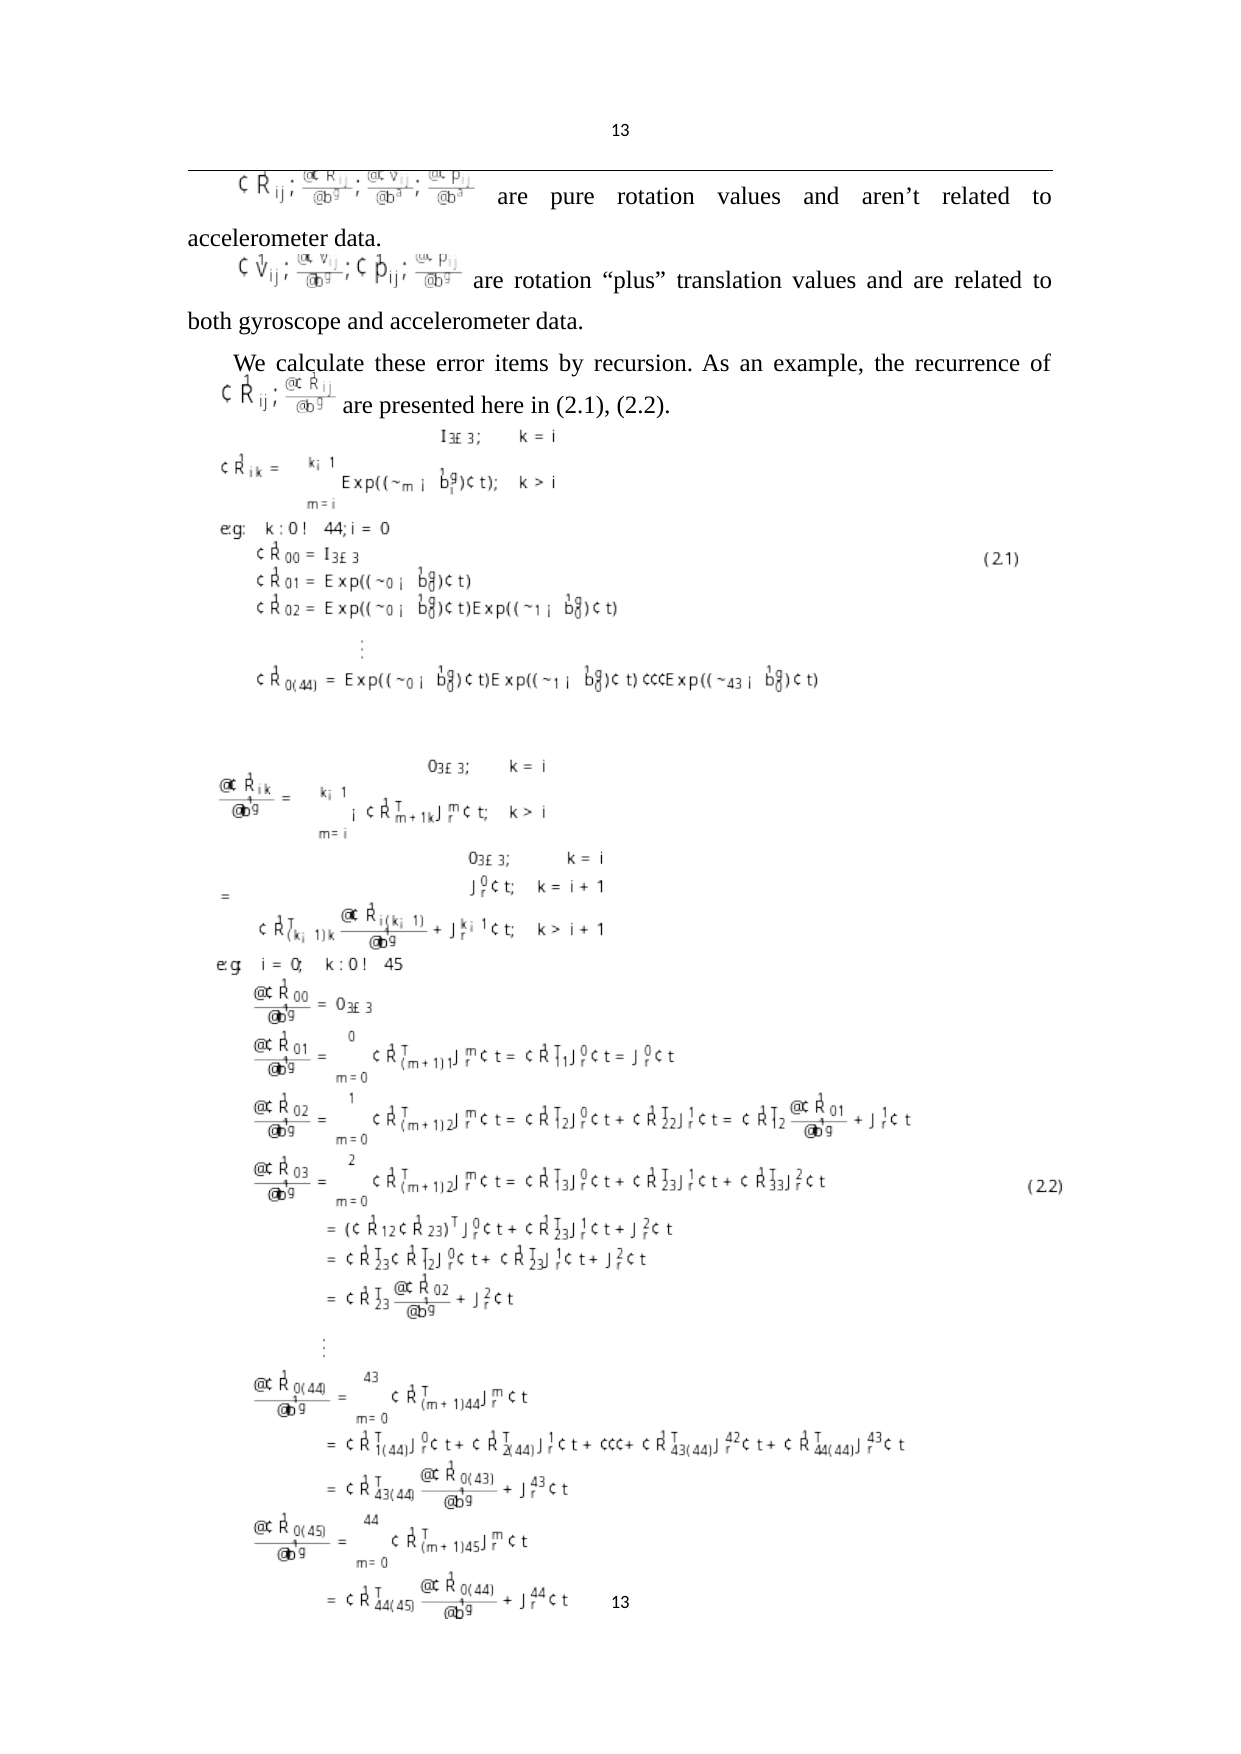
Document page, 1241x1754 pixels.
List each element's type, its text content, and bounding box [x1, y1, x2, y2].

text are pure rotation values and aren’t related to accelerometer data. [187, 171, 1053, 255]
text are rotation “plus” translation values and are related to both gyroscope and accelerometer data. [187, 255, 1053, 338]
text We calculate these error items by recursion. As an example, the recurrence of are presented here in (2.1), (2.2). [220, 338, 1053, 421]
